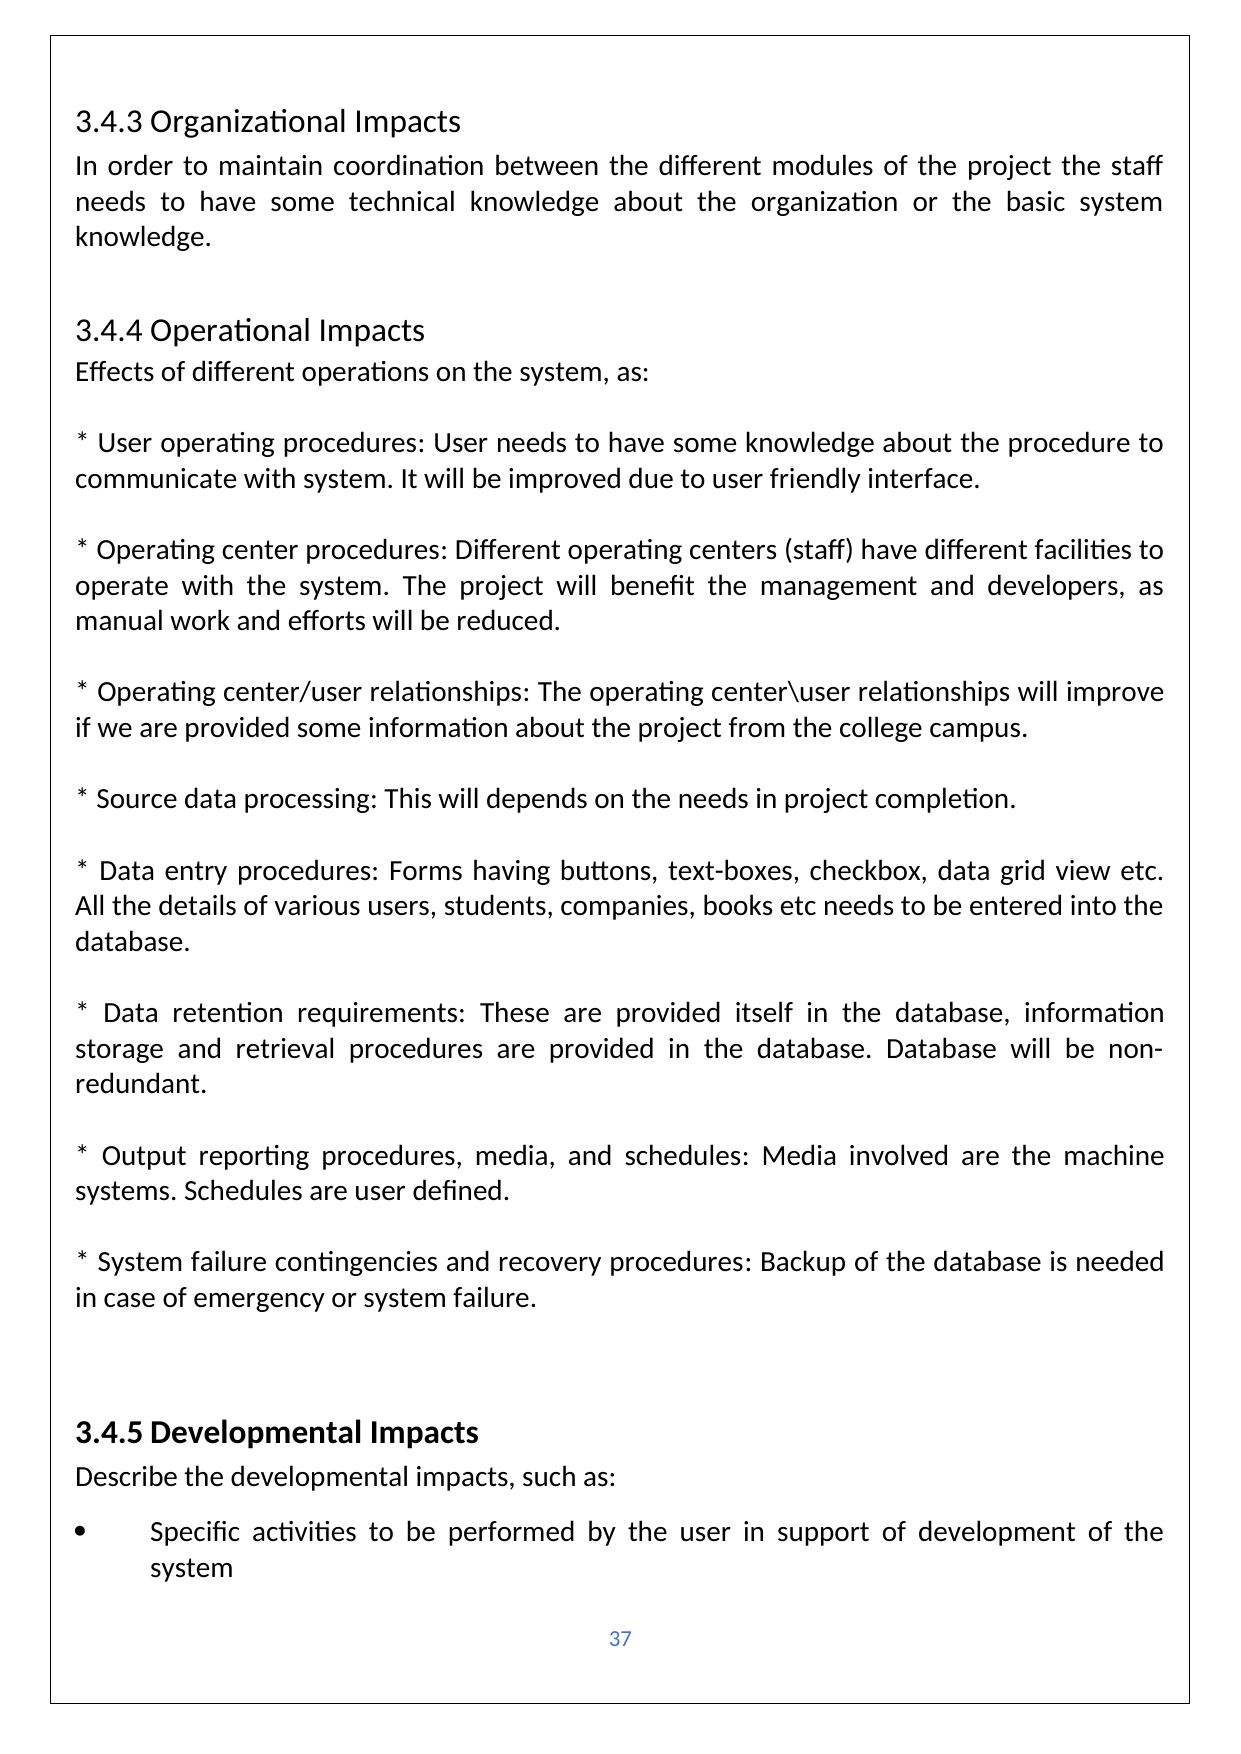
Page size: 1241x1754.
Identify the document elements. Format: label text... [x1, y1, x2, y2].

list Specific activities to be performed by the user in support of development of the system [75, 1513, 1165, 1584]
text * Source data processing: This will depends on the needs in project completion. [75, 780, 1165, 816]
text * Data entry procedures: Forms having buttons, text-boxes, checkbox, data grid view etc. All the details of various users, students, companies, books etc needs to be entered into the database. [75, 852, 1165, 958]
text Effects of different operations on the system, as: [75, 353, 1165, 388]
text * Operating center/user relationships: The operating center\user relationships will improve if we are provided some information about the project from the college campus. [75, 673, 1165, 745]
subtitle 3.4.4 Operational Impacts [75, 309, 1165, 350]
text * Operating center procedures: Different operating centers (staff) have different facilities to operate with the system. The project will benefit the management and developers, as manual work and efforts will be reduced. [75, 531, 1165, 638]
text Describe the developmental impacts, such as: [75, 1458, 1165, 1494]
text In order to maintain coordination between the different modules of the project the staff needs to have some technical knowledge about the organization or the basic system knowledge. [75, 147, 1165, 254]
subtitle 3.4.3 Organizational Impacts [75, 100, 1165, 141]
text * Data retention requirements: These are provided itself in the database, information storage and retrieval procedures are provided in the database. Database will be non-redundant. [75, 994, 1165, 1101]
text * User operating procedures: User needs to have some knowledge about the procedure to communicate with system. It will be improved due to user friendly interface. [75, 424, 1165, 495]
text * System failure contingencies and recovery procedures: Backup of the database is needed in case of emergency or system failure. [75, 1243, 1165, 1315]
text * Output reporting procedures, media, and schedules: Media involved are the machine systems. Schedules are user defined. [75, 1137, 1165, 1208]
subtitle 3.4.5 Developmental Impacts [75, 1411, 1165, 1452]
